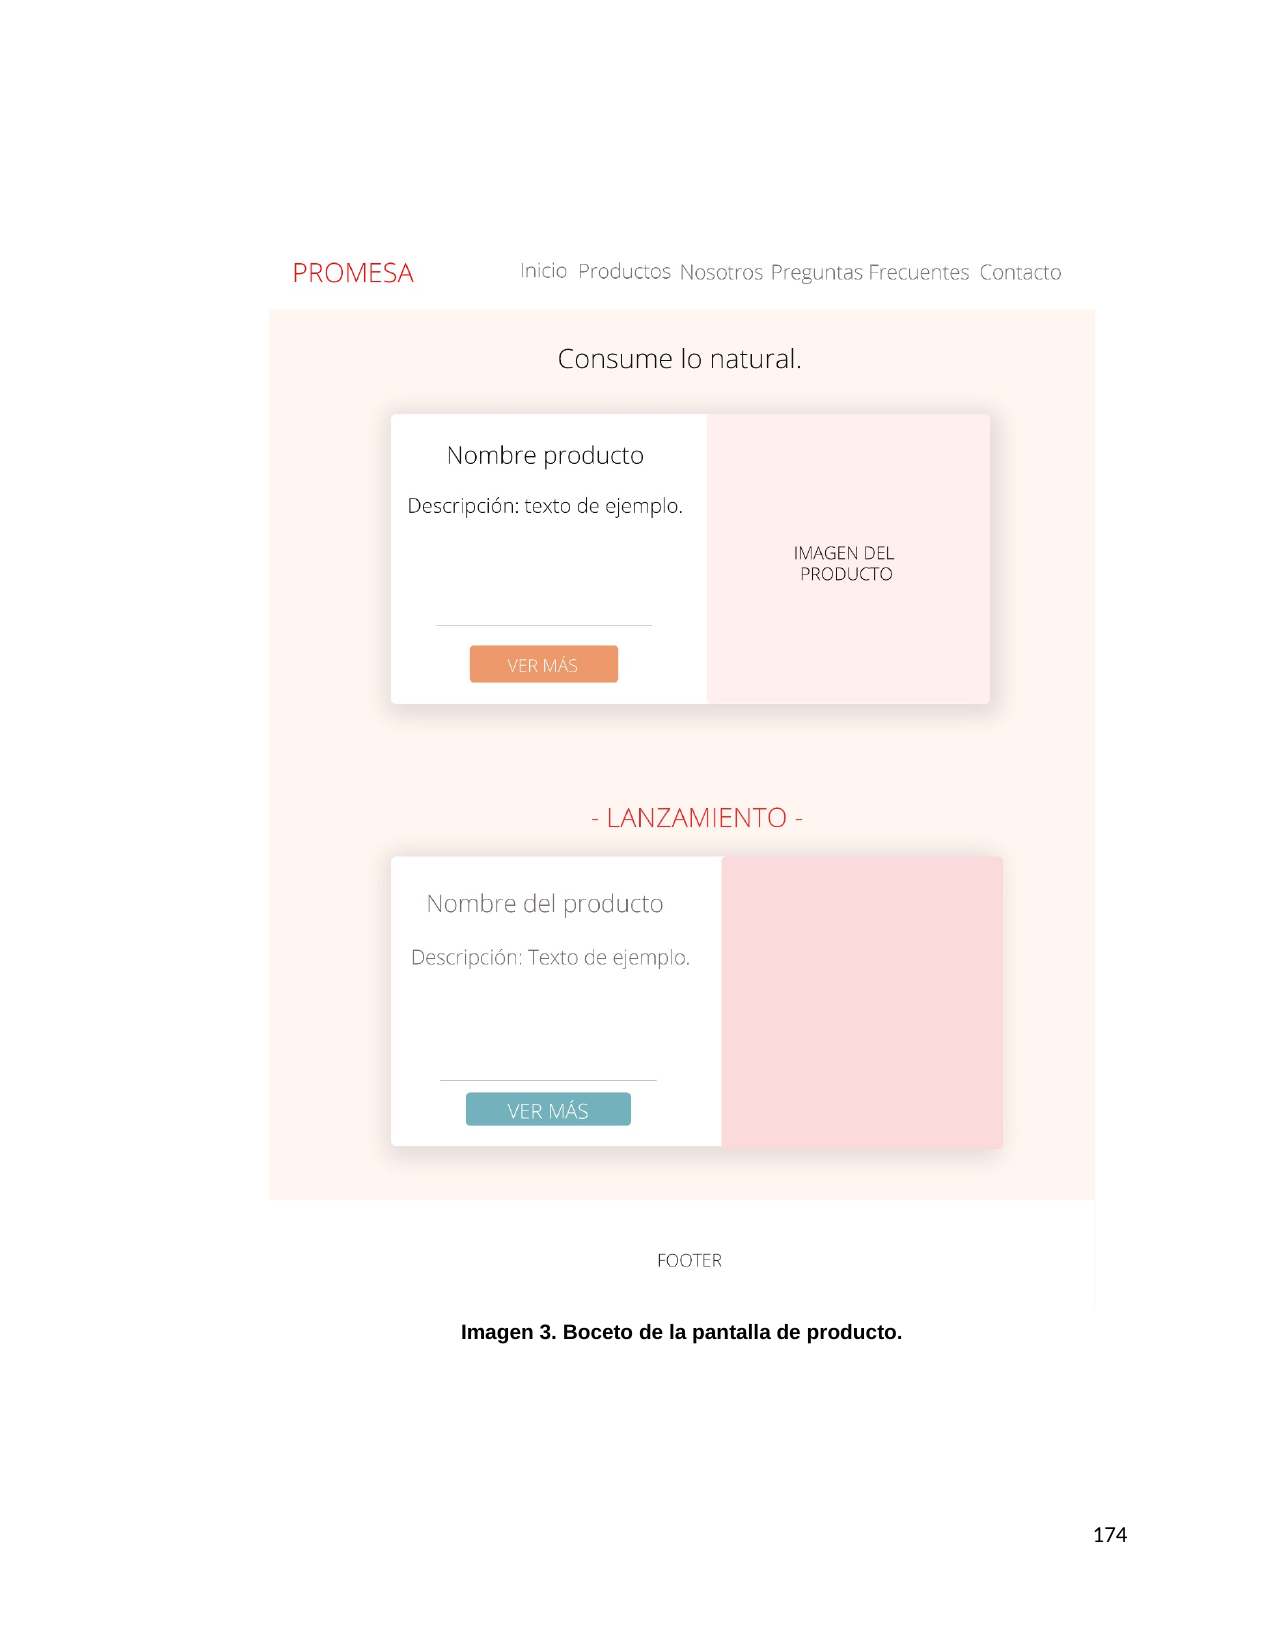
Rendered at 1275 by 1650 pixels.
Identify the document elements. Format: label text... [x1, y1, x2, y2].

picture [268, 236, 1096, 1307]
text Imagen 3. Boceto de la pantalla de producto. [236, 1320, 1127, 1344]
